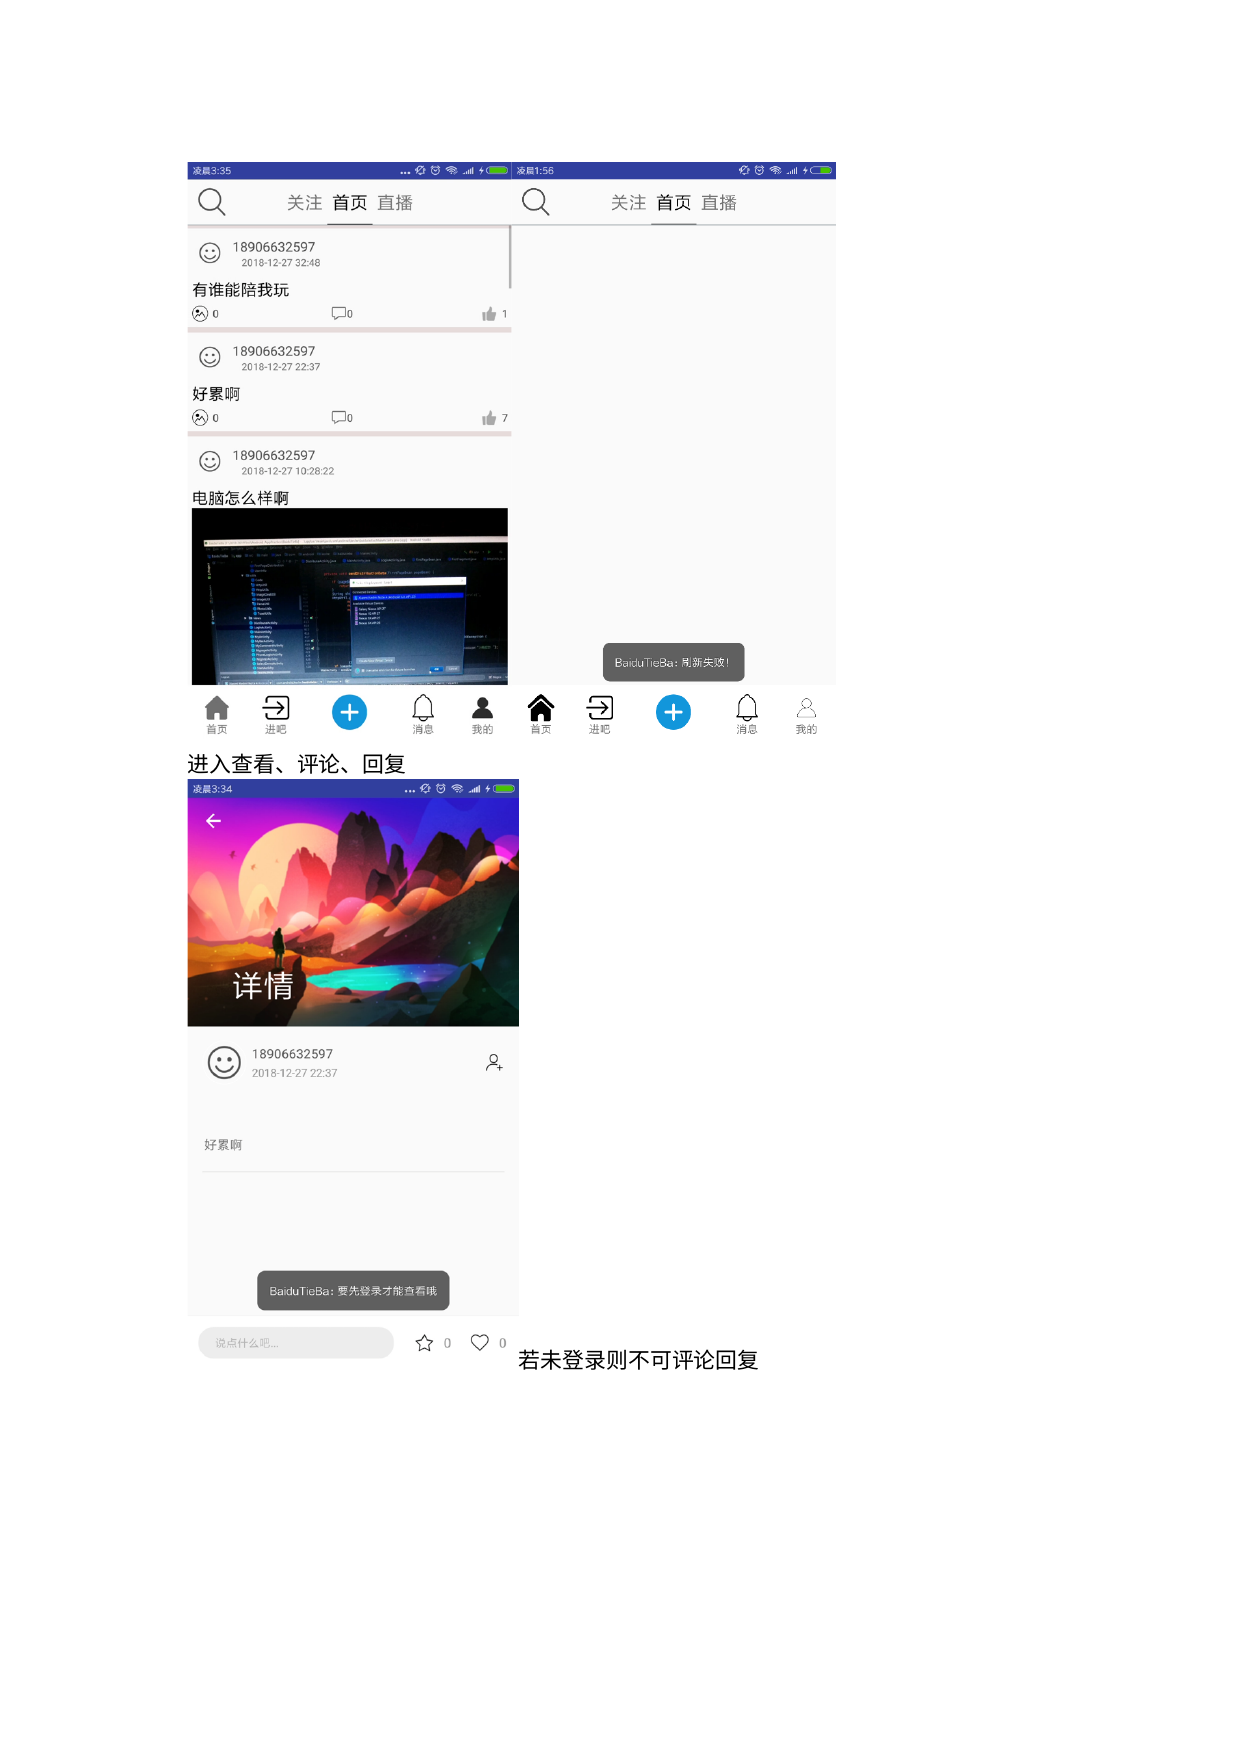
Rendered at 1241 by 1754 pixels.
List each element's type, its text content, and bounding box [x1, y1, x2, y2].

picture [187, 779, 519, 1369]
picture [187, 162, 836, 739]
text 进入查看、评论、回复 [187, 747, 1053, 779]
